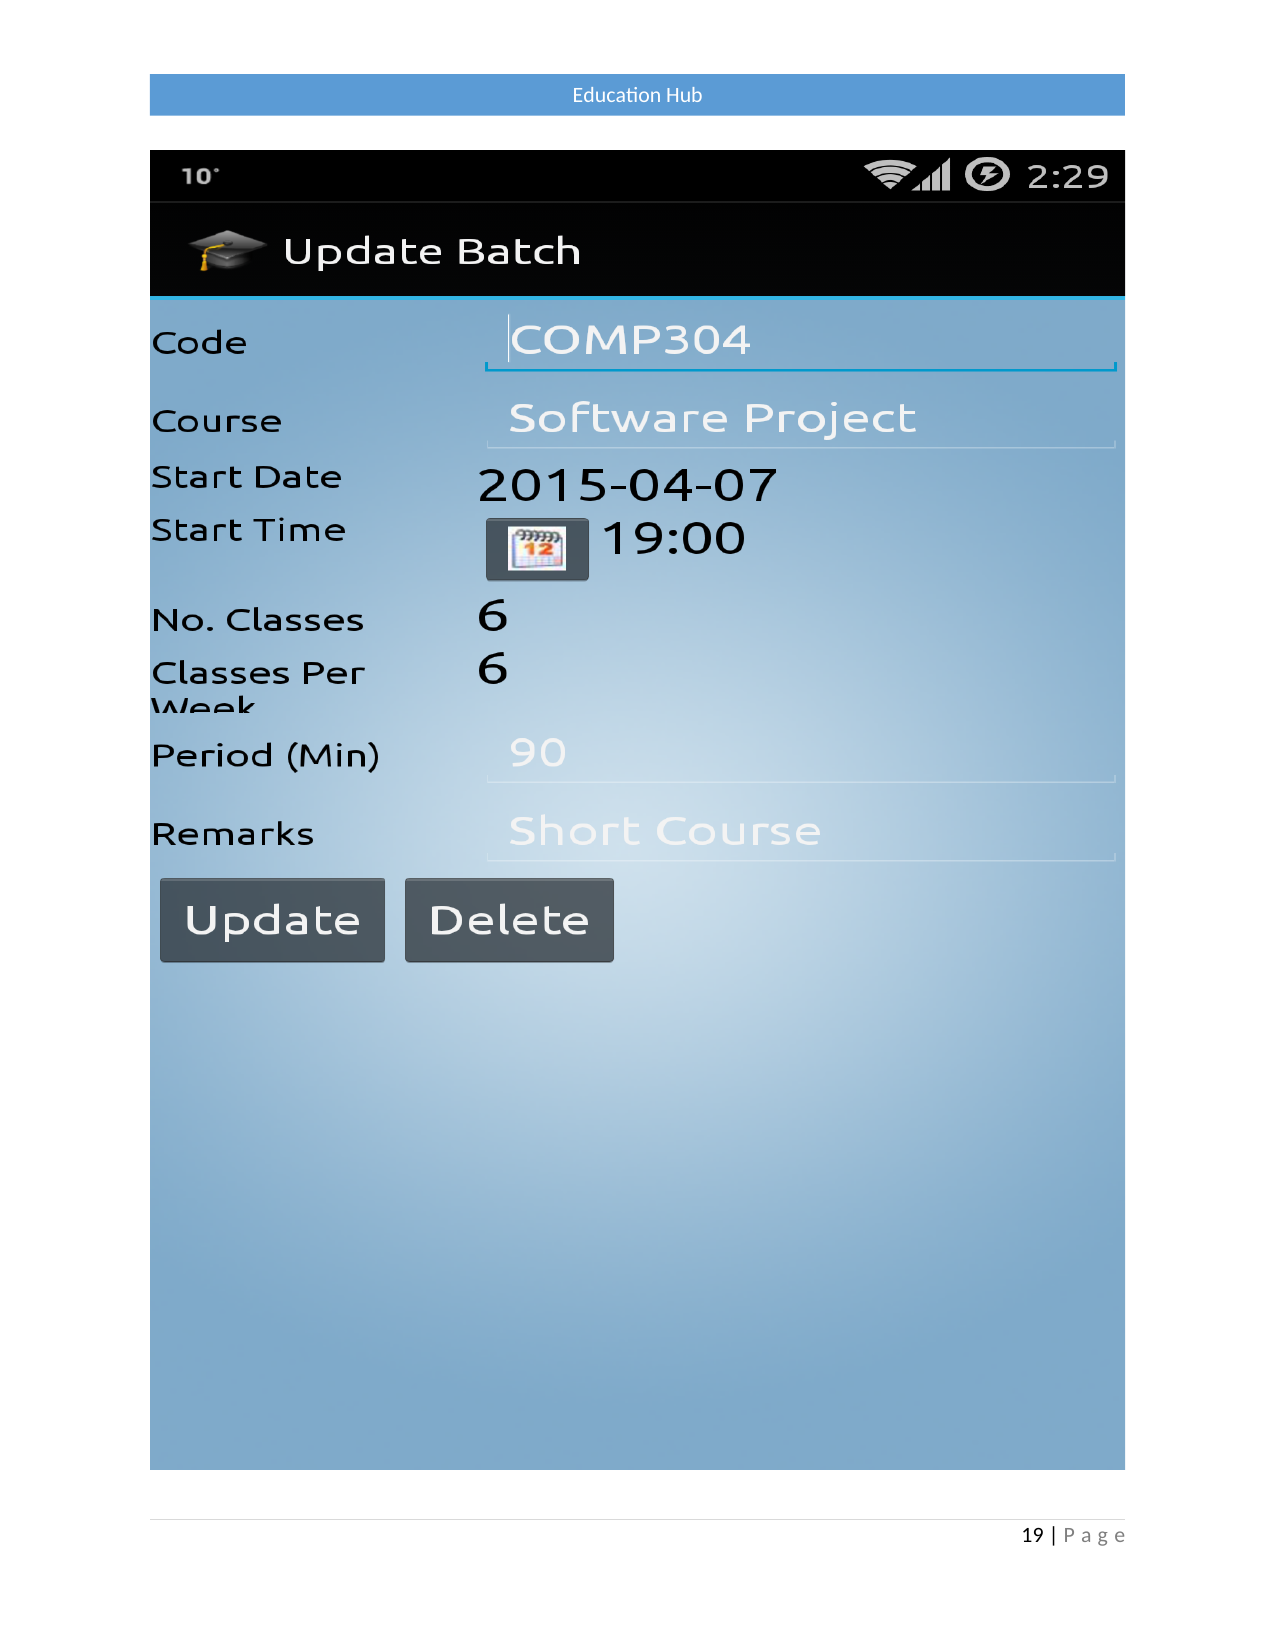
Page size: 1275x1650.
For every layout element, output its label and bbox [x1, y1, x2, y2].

picture [150, 150, 1125, 1470]
